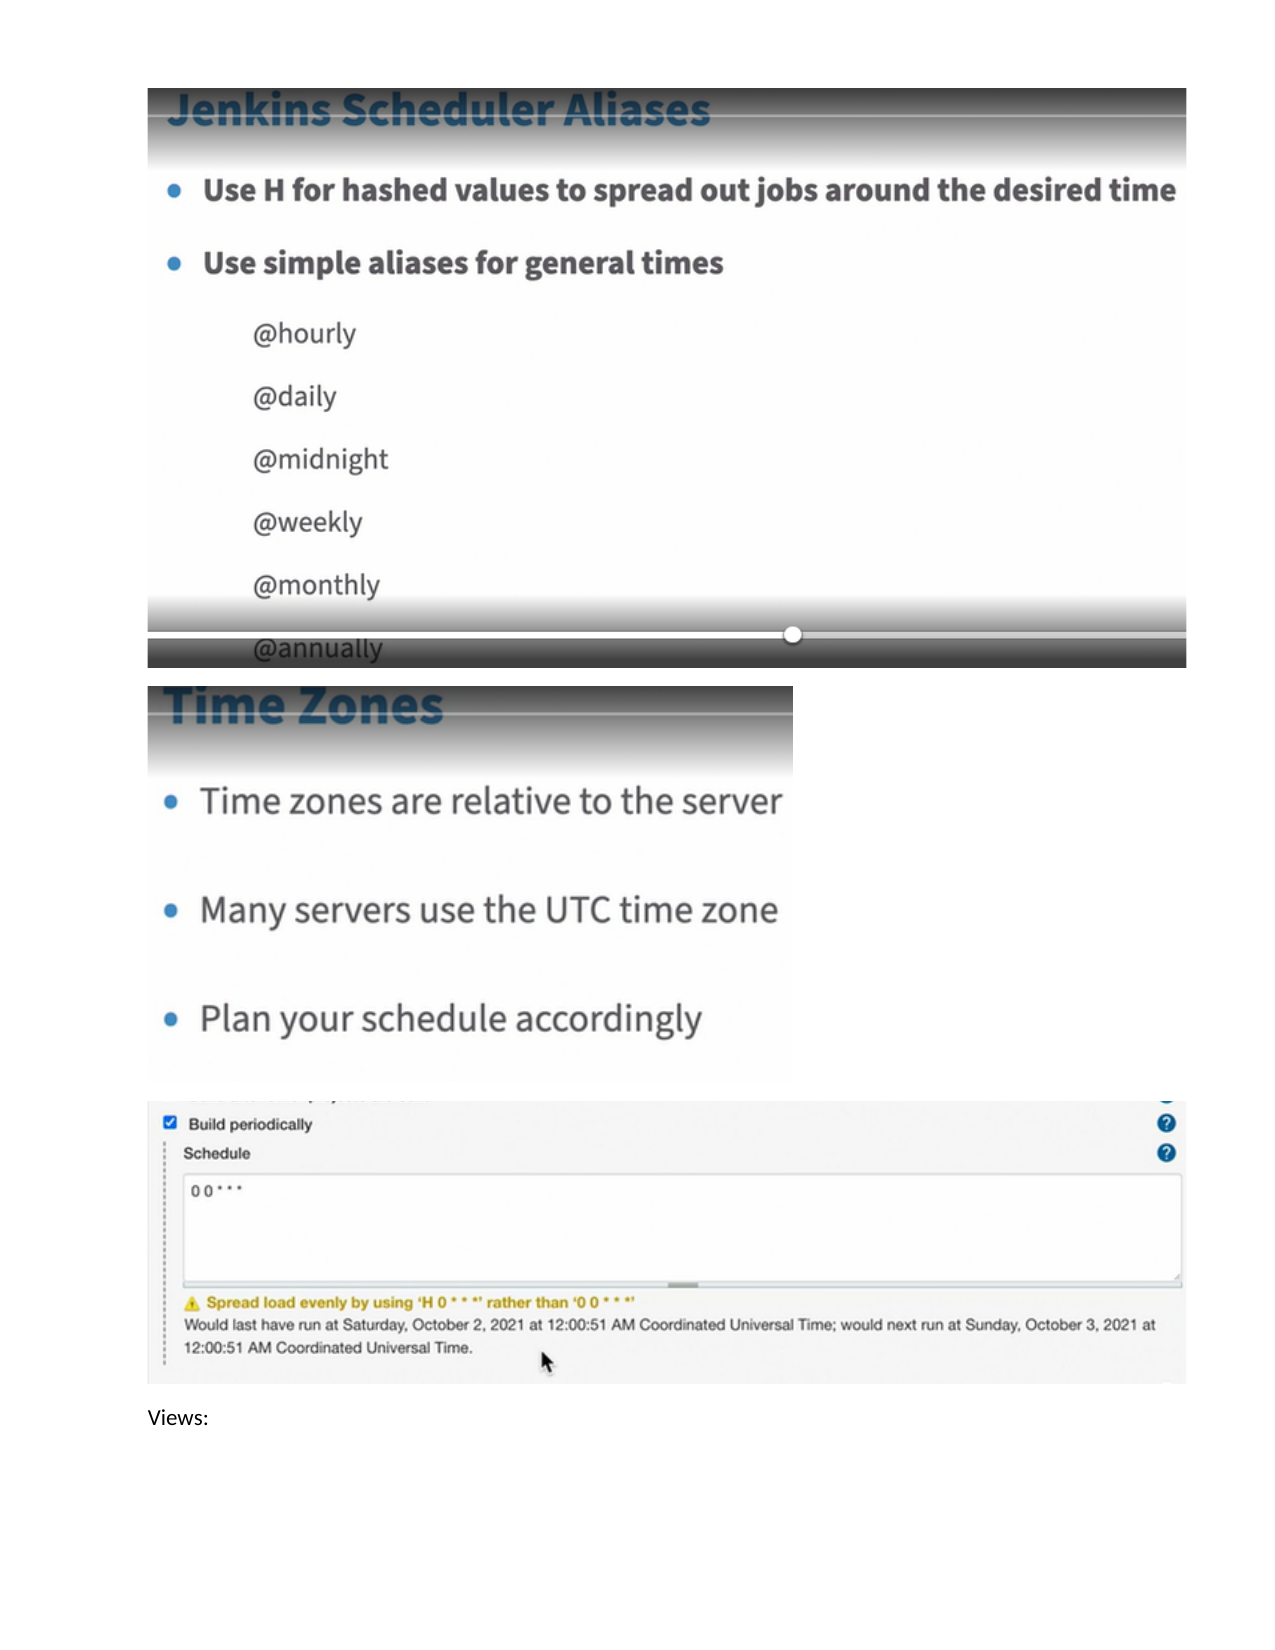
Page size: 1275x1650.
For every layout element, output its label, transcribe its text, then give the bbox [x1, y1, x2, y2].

text Views: [148, 1403, 1186, 1431]
picture [147, 88, 1187, 668]
picture [147, 686, 793, 1082]
picture [147, 1101, 1187, 1384]
